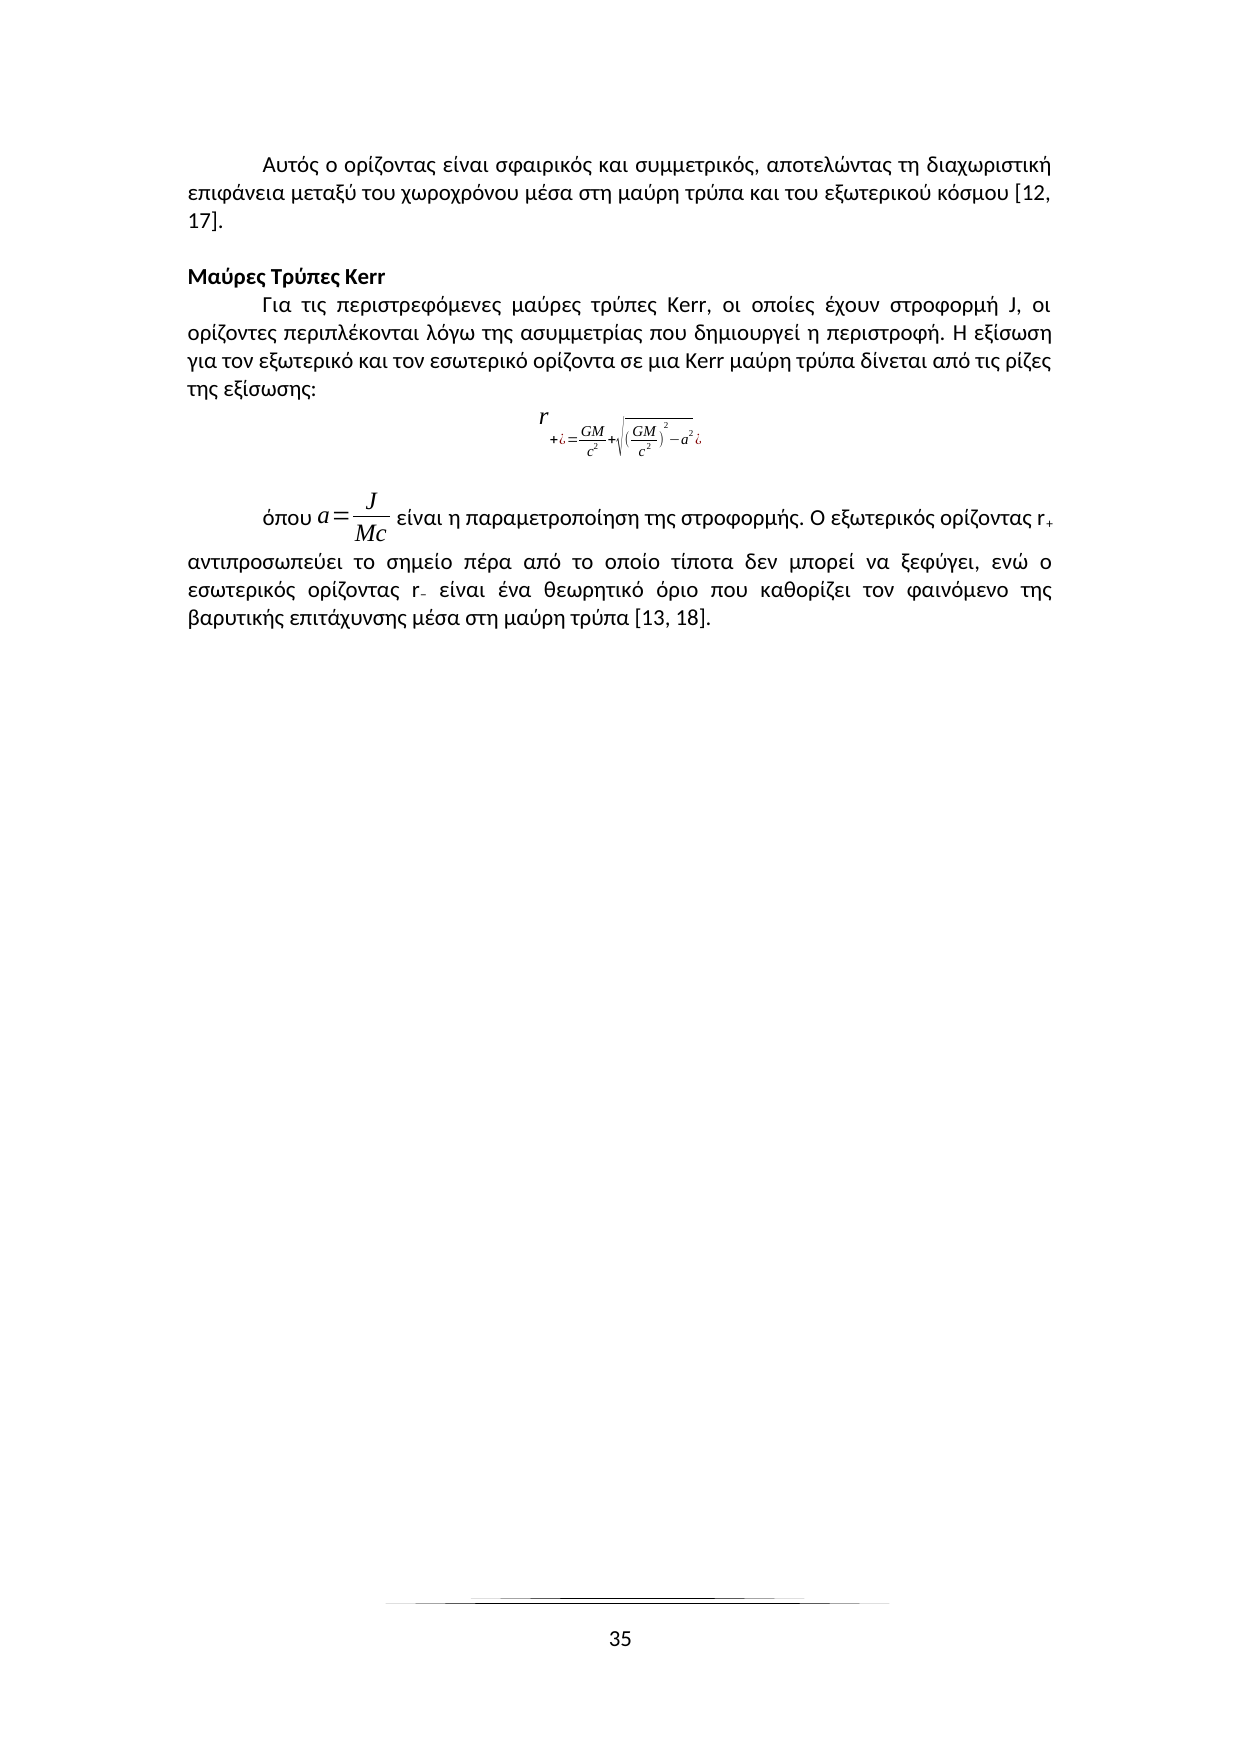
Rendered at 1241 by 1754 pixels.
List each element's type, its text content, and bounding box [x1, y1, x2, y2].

text Αυτός ο ορίζοντας είναι σφαιρικός και συμμετρικός, αποτελώντας τη διαχωριστική επιφάνεια μεταξύ του χωροχρόνου μέσα στη μαύρη τρύπα και του εξωτερικού κόσμου [12, 17]. [187, 150, 1053, 234]
text Για τις περιστρεφόμενες μαύρες τρύπες Kerr, οι οποίες έχουν στροφορμή J, οι ορίζοντες περιπλέκονται λόγω της ασυμμετρίας που δημιουργεί η περιστροφή. Η εξίσωση για τον εξωτερικό και τον εσωτερικό ορίζοντα σε μια Kerr μαύρη τρύπα δίνεται από τις ρίζες της εξίσωσης: [187, 290, 1053, 402]
text όπου ​ είναι η παραμετροποίηση της στροφορμής. Ο εξωτερικός ορίζοντας r+ αντιπροσωπεύει το σημείο πέρα από το οποίο τίποτα δεν μπορεί να ξεφύγει, ενώ ο εσωτερικός ορίζοντας r−​ είναι ένα θεωρητικό όριο που καθορίζει τον φαινόμενο της βαρυτικής επιτάχυνσης μέσα στη μαύρη τρύπα [13, 18]. [187, 488, 1053, 631]
text Μαύρες Τρύπες Kerr [187, 262, 1053, 290]
